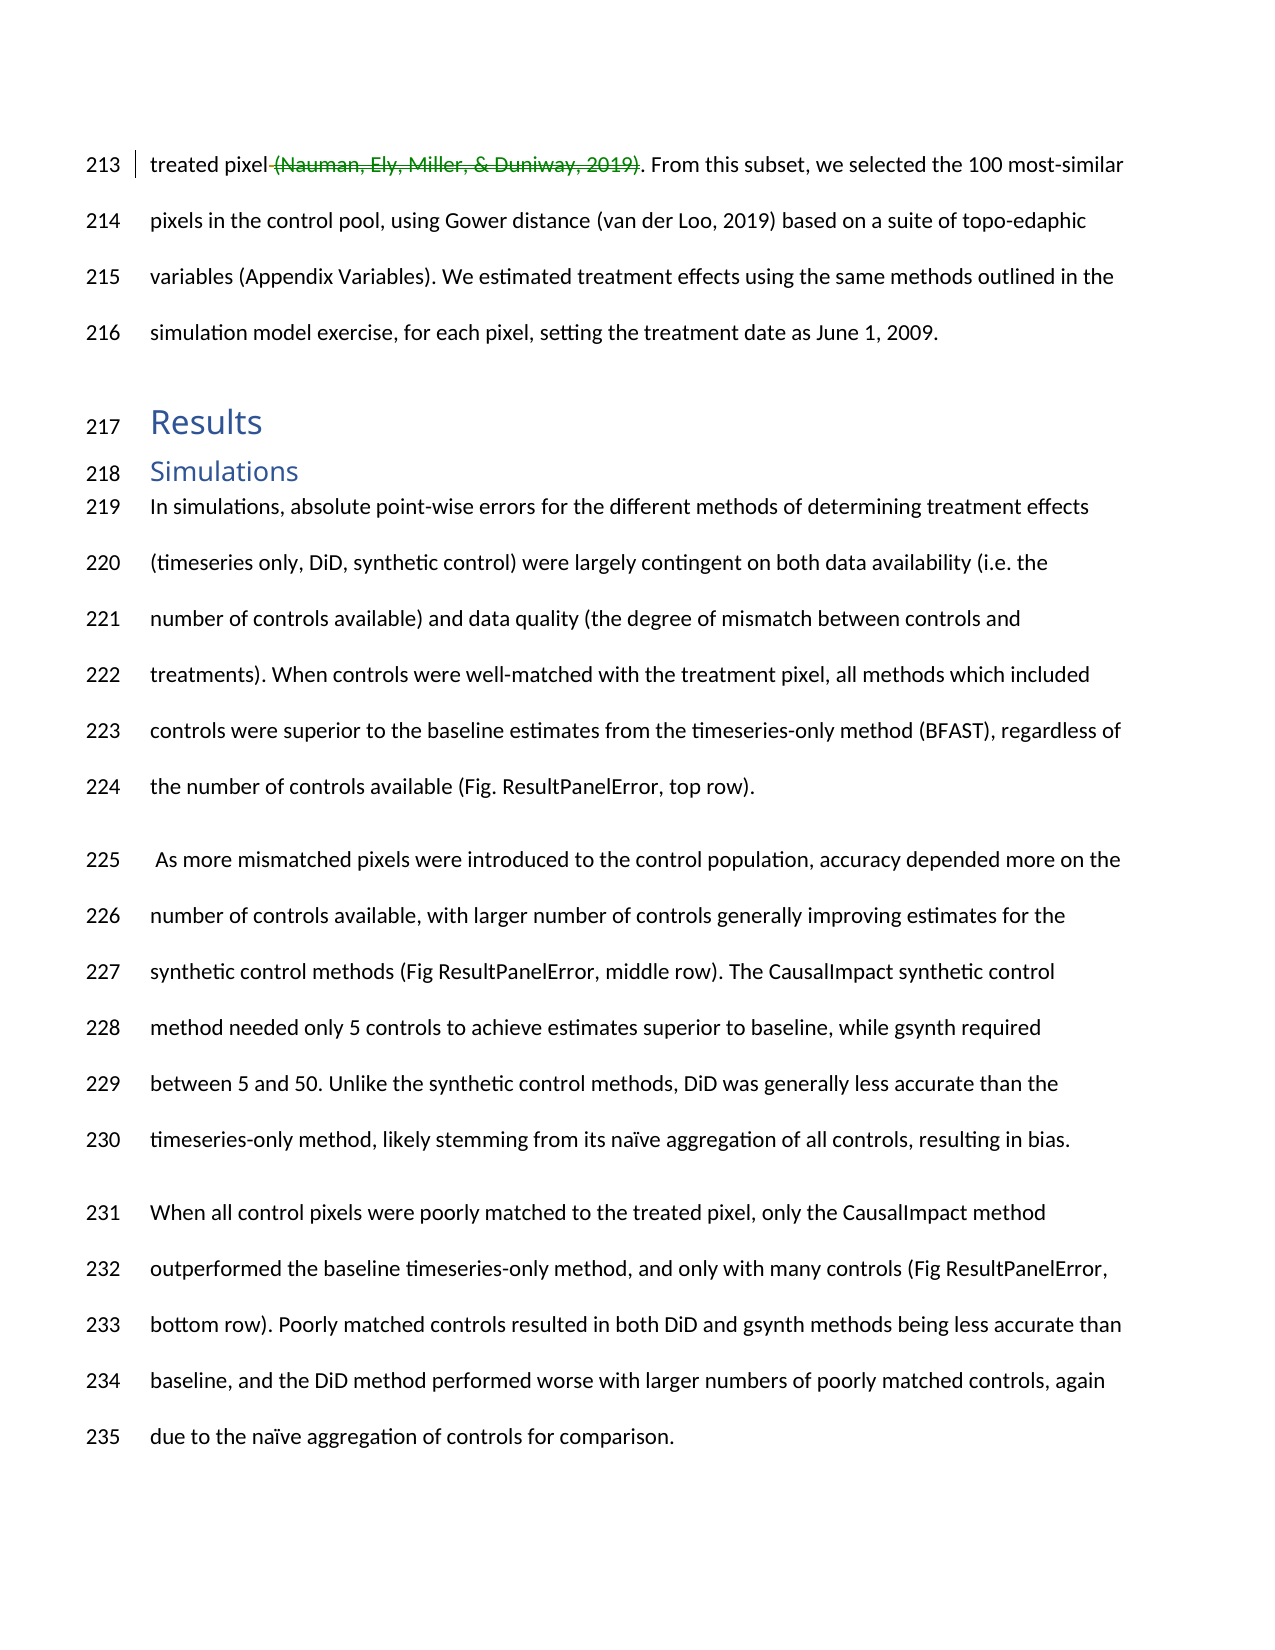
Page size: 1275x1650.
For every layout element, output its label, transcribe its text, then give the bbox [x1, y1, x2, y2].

subtitle Simulations [150, 452, 1125, 489]
text When all control pixels were poorly matched to the treated pixel, only the CausalImpact method outperformed the baseline timeseries-only method, and only with many controls (Fig ResultPanelError, bottom row). Poorly matched controls resulted in both DiD and gsynth methods being less accurate than baseline, and the DiD method performed worse with larger numbers of poorly matched controls, again due to the naïve aggregation of controls for comparison. [150, 1198, 1125, 1450]
text In simulations, absolute point-wise errors for the different methods of determining treatment effects (timeseries only, DiD, synthetic control) were largely contingent on both data availability (i.e. the number of controls available) and data quality (the degree of mismatch between controls and treatments). When controls were well-matched with the treatment pixel, all methods which included controls were superior to the baseline estimates from the timeseries-only method (BFAST), regardless of the number of controls available (Fig. ResultPanelError, top row). [150, 492, 1125, 800]
text As more mismatched pixels were introduced to the control population, accuracy depended more on the number of controls available, with larger number of controls generally improving estimates for the synthetic control methods (Fig ResultPanelError, middle row). The CausalImpact synthetic control method needed only 5 controls to achieve estimates superior to baseline, while gsynth required between 5 and 50. Unlike the synthetic control methods, DiD was generally less accurate than the timeseries-only method, likely stemming from its naïve aggregation of all controls, resulting in bias. [150, 845, 1125, 1153]
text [150, 150, 1125, 346]
subtitle Results [150, 399, 1125, 444]
